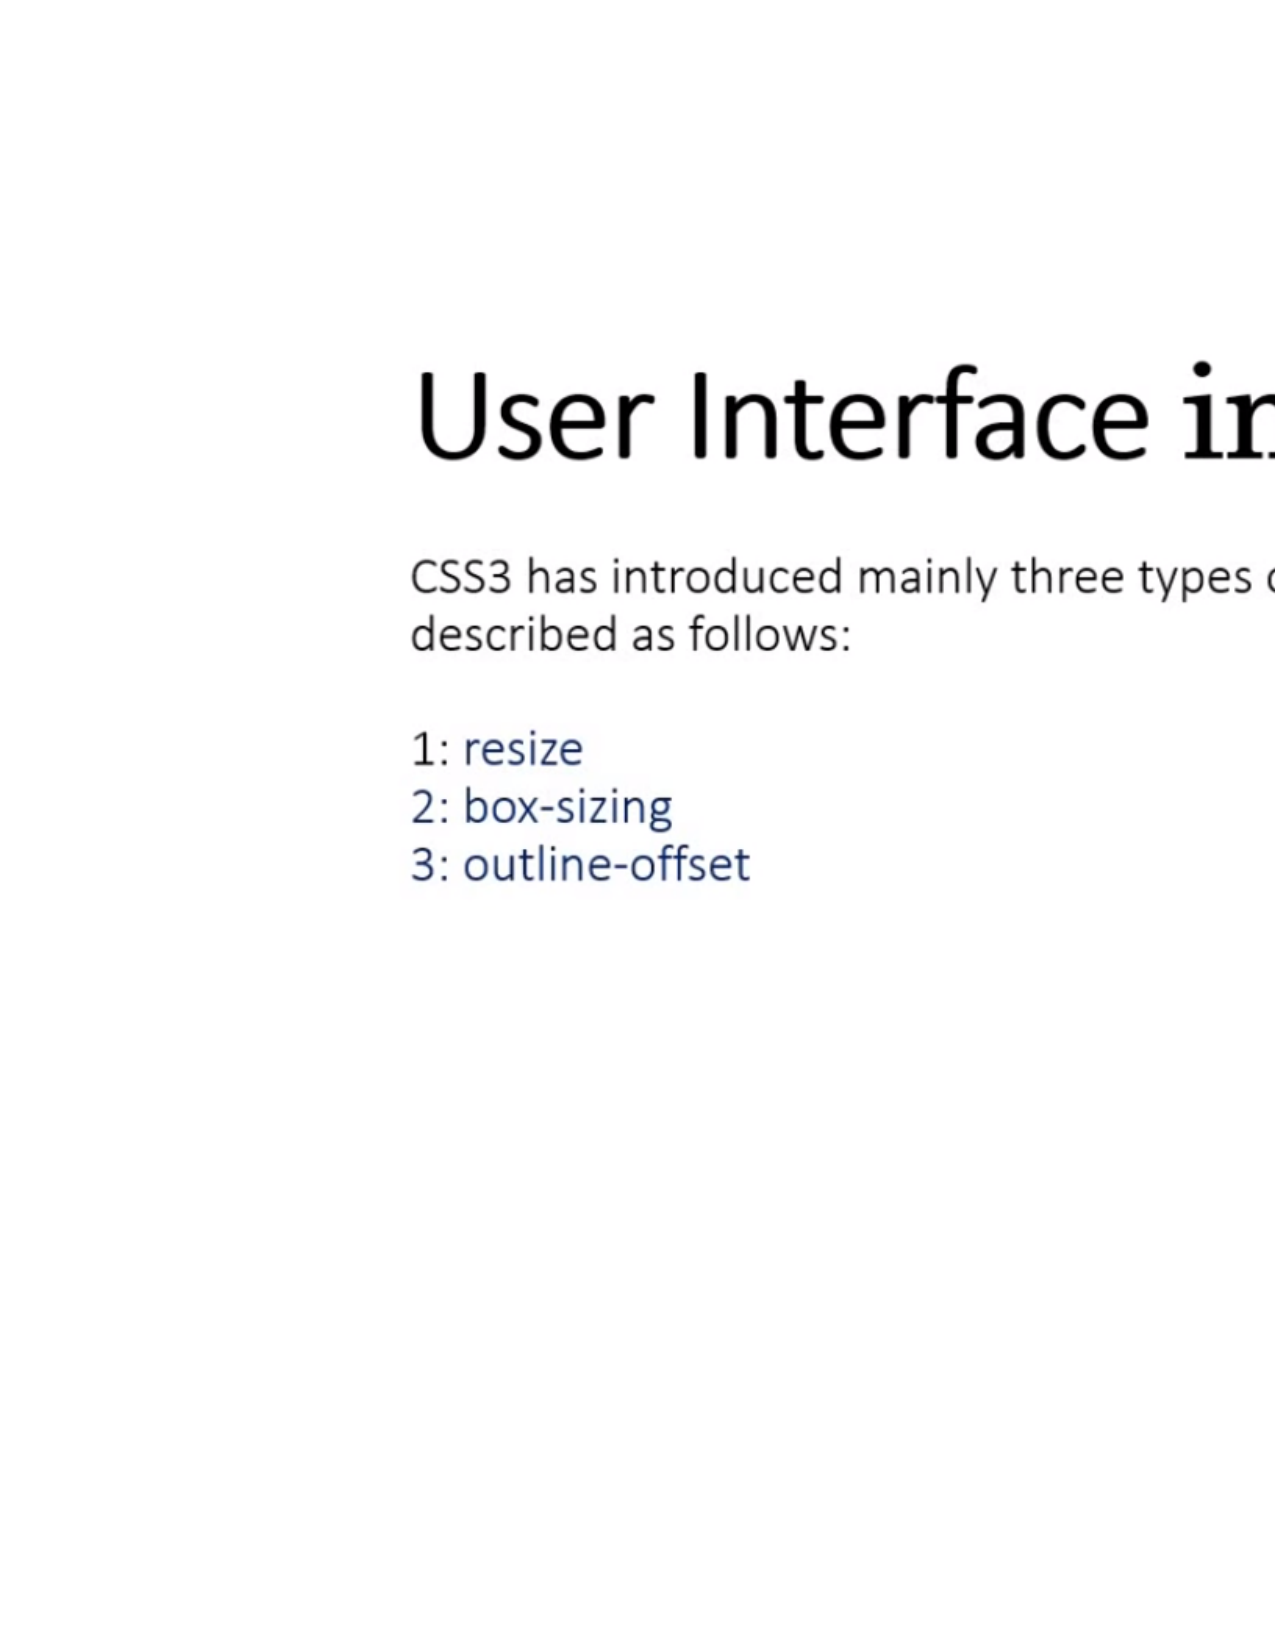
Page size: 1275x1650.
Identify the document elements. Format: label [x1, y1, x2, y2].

picture [150, 150, 1275, 1350]
